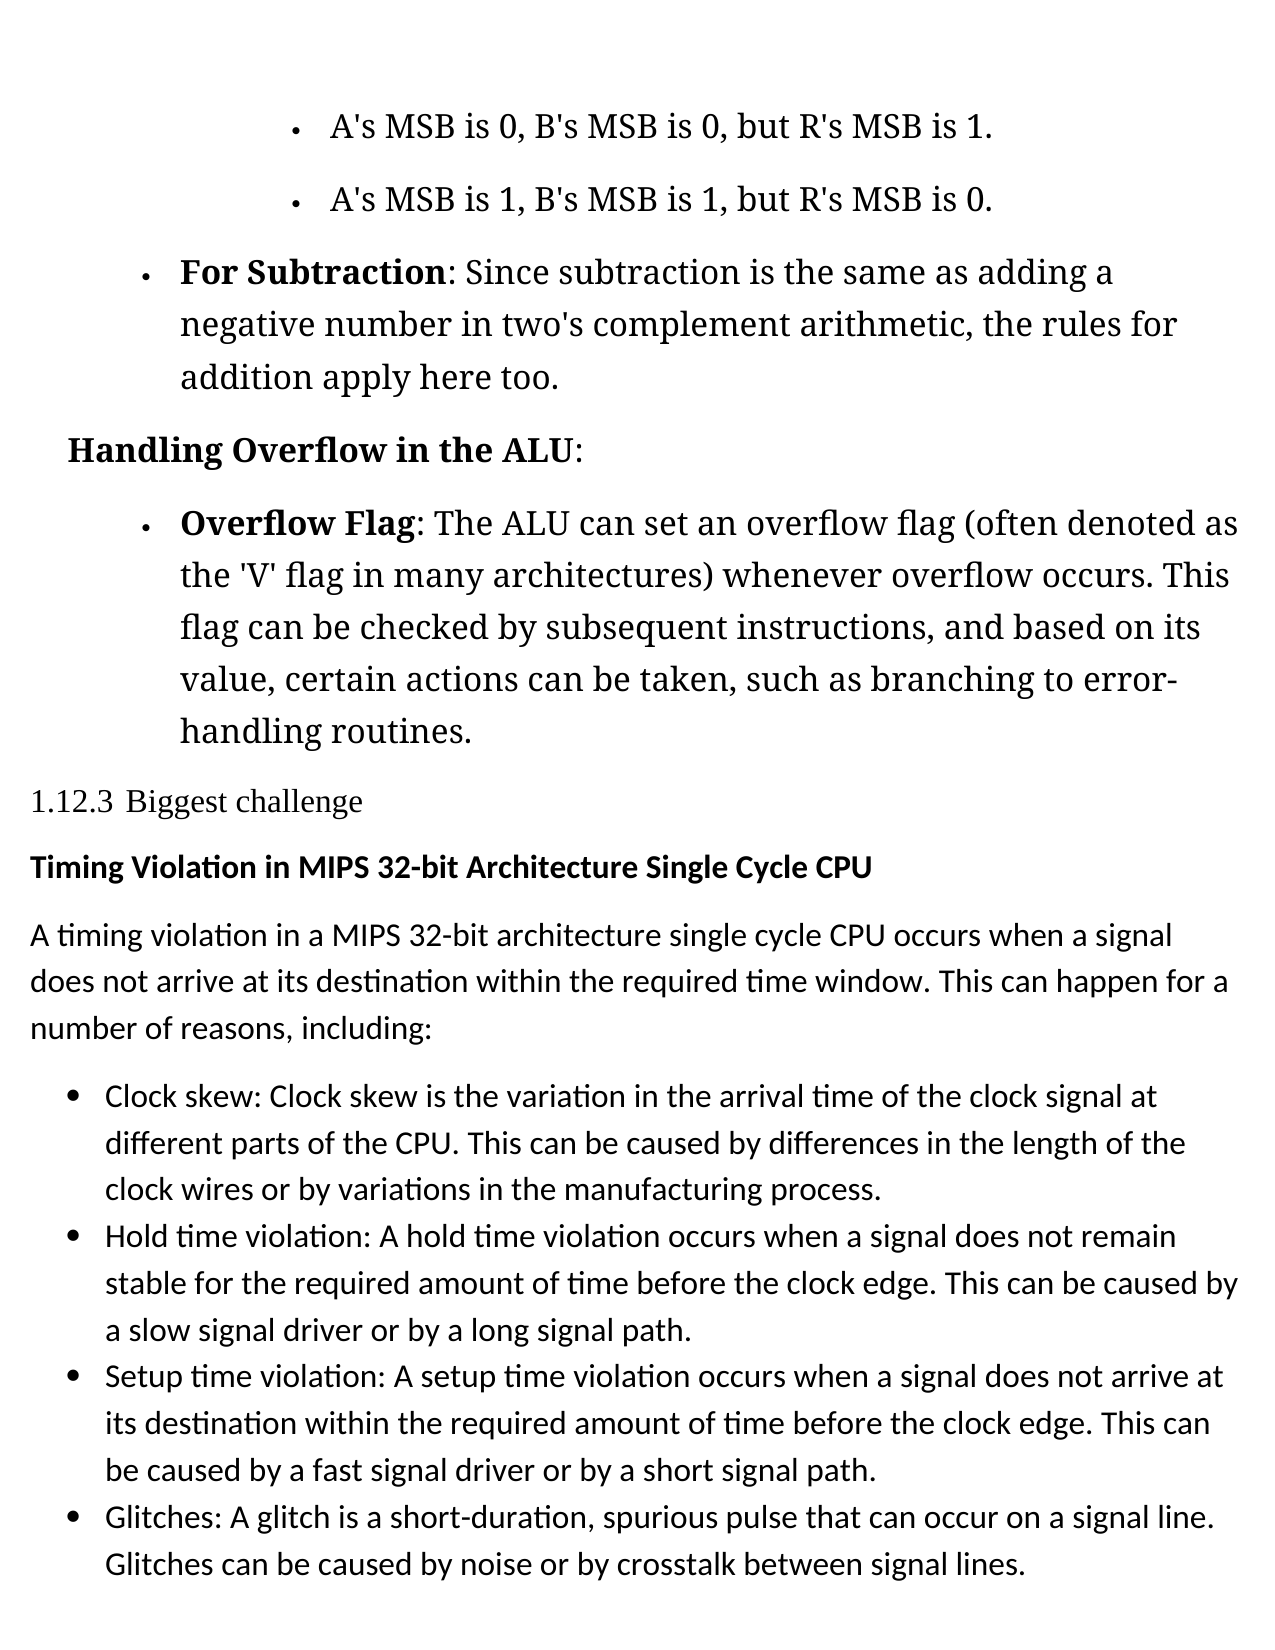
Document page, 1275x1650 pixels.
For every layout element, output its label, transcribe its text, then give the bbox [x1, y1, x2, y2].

list Glitches: A glitch is a short-duration, spurious pulse that can occur on a signal line. Glitches can be caused by noise or by crosstalk between signal lines. [67, 1496, 1245, 1583]
subtitle Biggest challenge [30, 781, 1245, 819]
list A's MSB is 0, B's MSB is 0, but R's MSB is 1. [292, 103, 1245, 148]
text Handling Overflow in the ALU: [67, 426, 1245, 472]
list Overflow Flag: The ALU can set an overflow flag (often denoted as the 'V' flag in many architectures) whenever overflow occurs. This flag can be checked by subsequent instructions, and based on its value, certain actions can be taken, such as branching to error-handling routines. [142, 499, 1245, 754]
list Hold time violation: A hold time violation occurs when a signal does not remain stable for the required amount of time before the clock edge. This can be caused by a slow signal driver or by a long signal path. [67, 1215, 1245, 1349]
list A's MSB is 1, B's MSB is 1, but R's MSB is 0. [292, 176, 1245, 221]
list Clock skew: Clock skew is the variation in the arrival time of the clock signal at different parts of the CPU. This can be caused by differences in the length of the clock wires or by variations in the manufacturing process. [67, 1075, 1245, 1209]
list Setup time violation: A setup time violation occurs when a signal does not arrive at its destination within the required amount of time before the clock edge. This can be caused by a fast signal driver or by a short signal path. [67, 1356, 1245, 1490]
list For Subtraction: Since subtraction is the same as adding a negative number in two's complement arithmetic, the rules for addition apply here too. [142, 249, 1245, 399]
text Timing Violation in MIPS 32-bit Architecture Single Cycle CPU [30, 846, 1245, 887]
text A timing violation in a MIPS 32-bit architecture single cycle CPU occurs when a signal does not arrive at its destination within the required time window. This can happen for a number of reasons, including: [30, 914, 1245, 1048]
